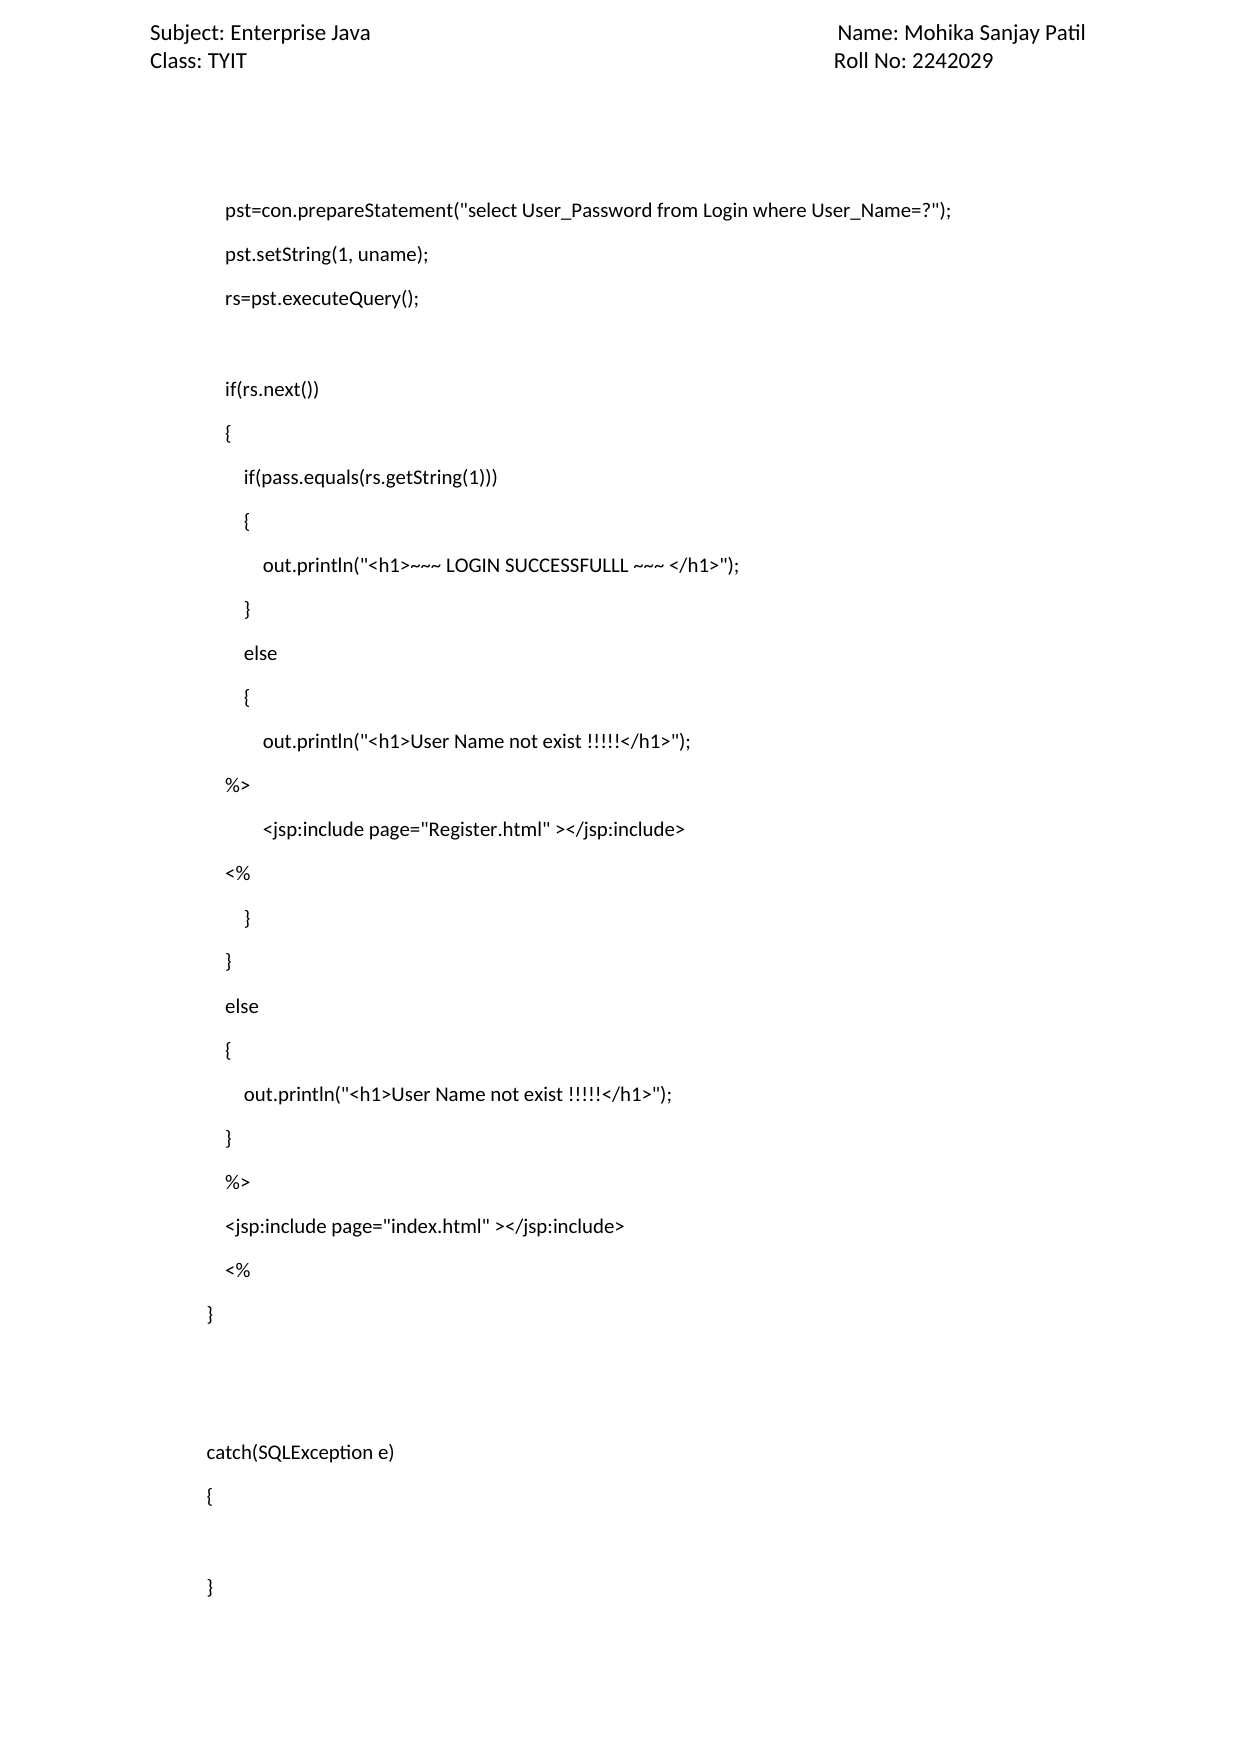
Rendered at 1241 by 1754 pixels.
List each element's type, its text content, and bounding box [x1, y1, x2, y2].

text } [150, 905, 1090, 930]
text { [150, 1037, 1090, 1062]
text if(pass.equals(rs.getString(1))) [150, 464, 1090, 489]
text out.println("<h1>User Name not exist !!!!!</h1>"); [150, 728, 1090, 754]
text } [150, 596, 1090, 622]
text { [150, 420, 1090, 445]
text } [150, 1301, 1090, 1327]
text else [150, 640, 1090, 666]
text out.println("<h1>User Name not exist !!!!!</h1>"); [150, 1081, 1090, 1106]
text { [150, 508, 1090, 533]
text <% [150, 1257, 1090, 1283]
text %> [150, 772, 1090, 798]
text %> [150, 1169, 1090, 1194]
text <% [150, 861, 1090, 886]
text rs=pst.executeQuery(); [150, 285, 1090, 310]
text } [150, 949, 1090, 974]
text pst=con.prepareStatement("select User_Password from Login where User_Name=?"); [150, 197, 1090, 222]
text <jsp:include page="index.html" ></jsp:include> [150, 1213, 1090, 1238]
text <jsp:include page="Register.html" ></jsp:include> [150, 817, 1090, 842]
text else [150, 993, 1090, 1018]
text if(rs.next()) [150, 376, 1090, 401]
text { [150, 1483, 1090, 1508]
text { [150, 684, 1090, 710]
text pst.setString(1, uname); [150, 241, 1090, 266]
text } [150, 1574, 1090, 1599]
text out.println("<h1>~~~ LOGIN SUCCESSFULLL ~~~ </h1>"); [150, 552, 1090, 578]
text catch(SQLException e) [150, 1439, 1090, 1464]
text } [150, 1125, 1090, 1150]
